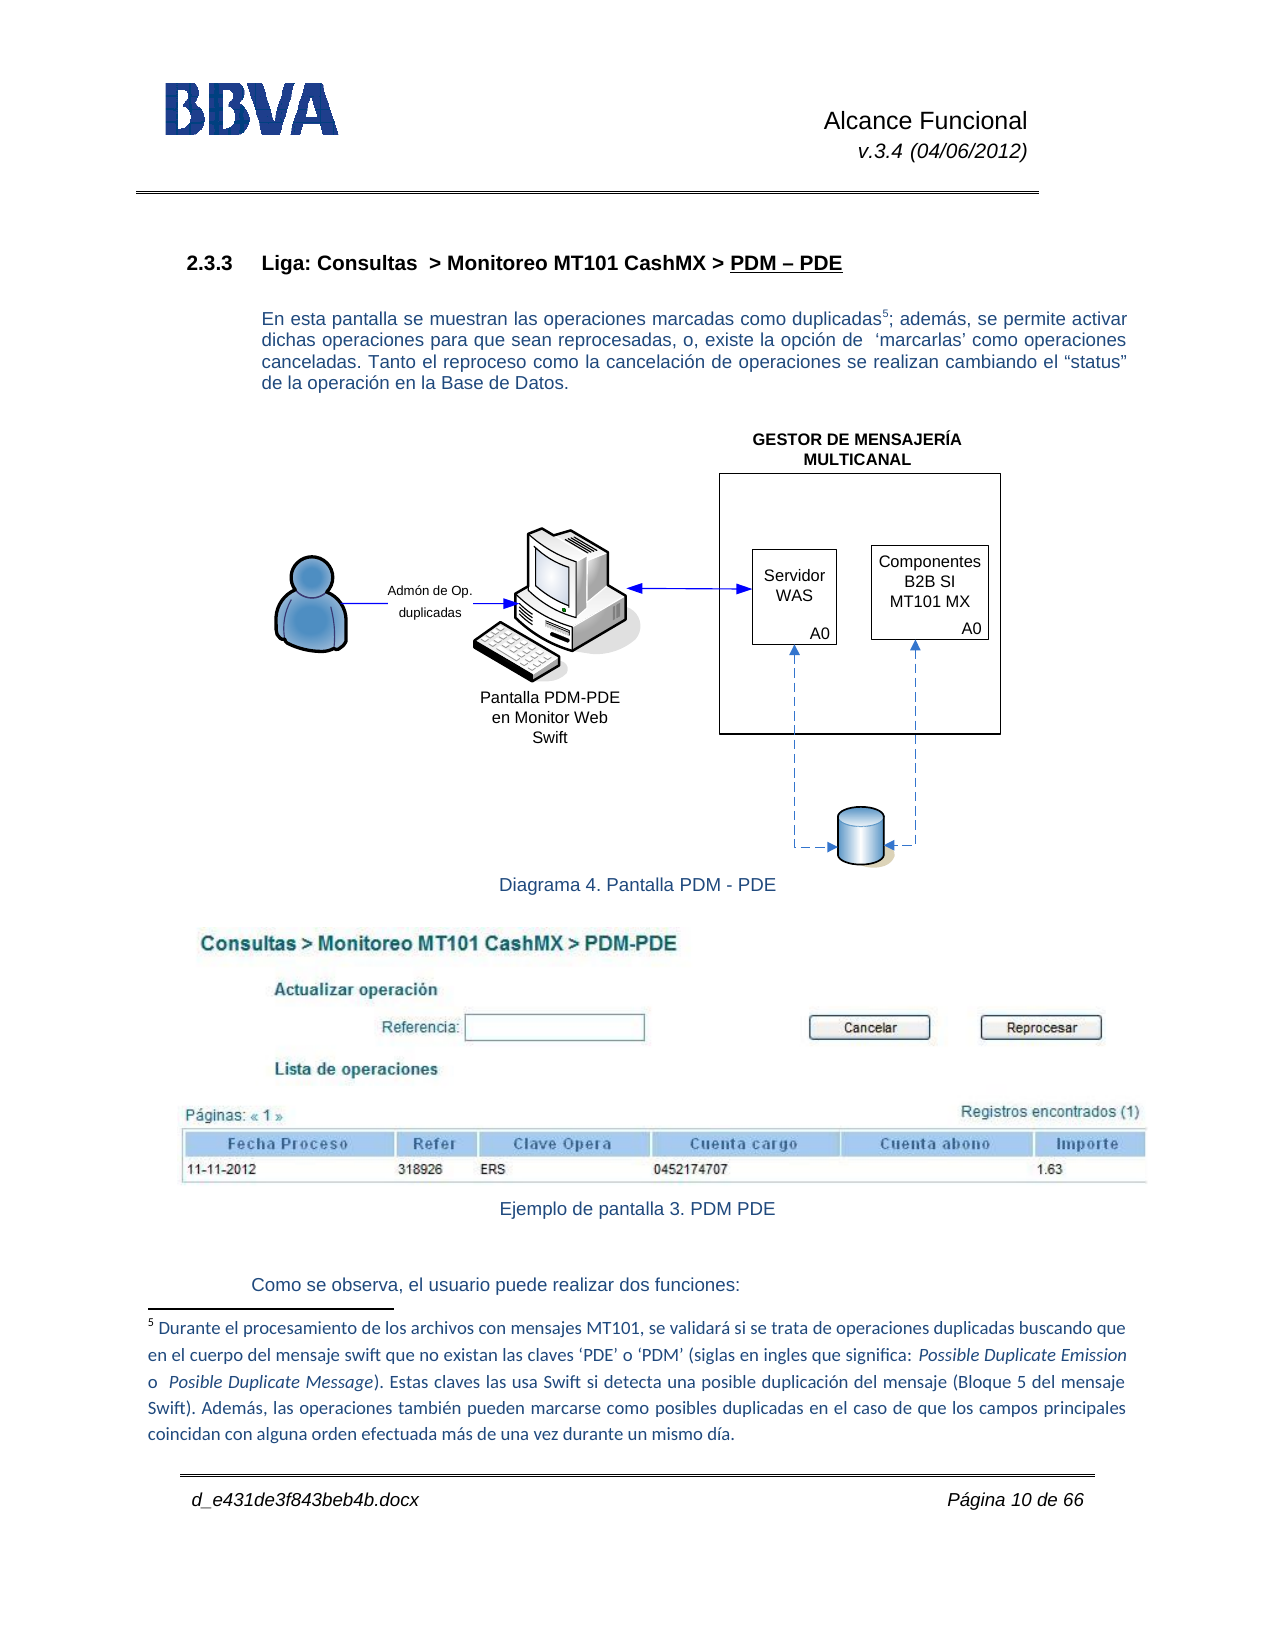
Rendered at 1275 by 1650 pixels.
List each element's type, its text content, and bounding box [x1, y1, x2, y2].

text Ejemplo de pantalla 3. PDM PDE [148, 1197, 1127, 1219]
picture [165, 83, 339, 135]
picture [177, 927, 1149, 1194]
list Liga: Consultas > Monitoreo MT101 CashMX > PDM – PDE [186, 251, 1127, 274]
text Diagrama 4. Pantalla PDM - PDE [148, 874, 1127, 895]
text Como se observa, el usuario puede realizar dos funciones: [251, 1274, 1127, 1295]
text En esta pantalla se muestran las operaciones marcadas como duplicadas; además, se permite activar dichas operaciones para que sean reprocesadas, o, existe la opción de ‘marcarlas’ como operaciones canceladas. Tanto el reproceso como la cancelación de operaciones se realizan cambiando el “status” de la operación en la Base de Datos. [261, 307, 1127, 393]
